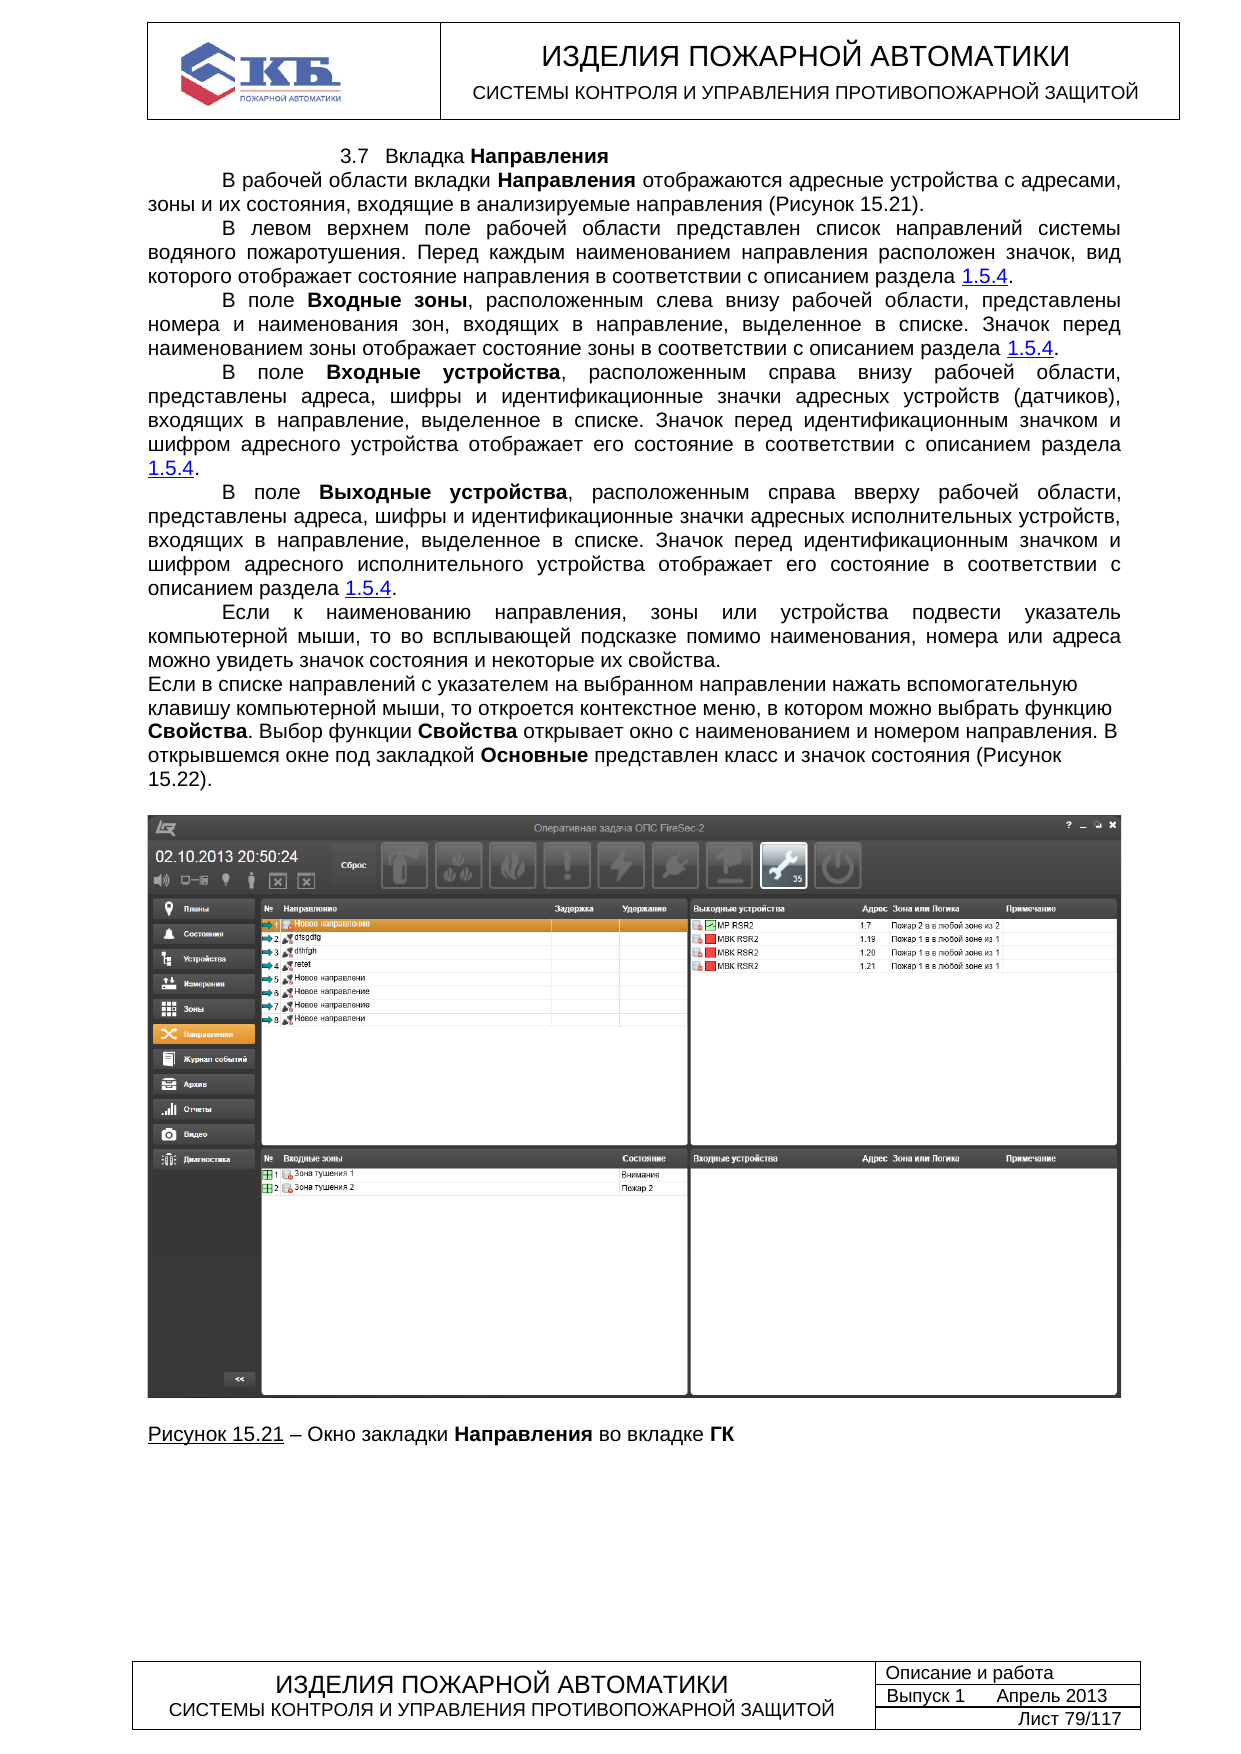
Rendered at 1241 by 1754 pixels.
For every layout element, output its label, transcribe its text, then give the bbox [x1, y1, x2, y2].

text В рабочей области вкладки Направления отображаются адресные устройства с адресами, зоны и их состояния, входящие в анализируемые направления (Рисунок 15.21). [148, 168, 1122, 216]
text В поле Входные зоны, расположенным слева внизу рабочей области, представлены номера и наименования зон, входящих в направление, выделенное в списке. Значок перед наименованием зоны отображает состояние зоны в соответствии с описанием раздела 1.5.4. [148, 288, 1122, 360]
text Рисунок 15.21 – Окно закладки Направления во вкладке ГК [148, 1422, 1122, 1446]
text Если к наименованию направления, зоны или устройства подвести указатель компьютерной мыши, то во всплывающей подсказке помимо наименования, номера или адреса можно увидеть значок состояния и некоторые их свойства. [148, 599, 1122, 671]
text Если в списке направлений с указателем на выбранном направлении нажать вспомогательную клавишу компьютерной мыши, то откроется контекстное меню, в котором можно выбрать функцию Свойства. Выбор функции Свойства открывает окно с наименованием и номером направления. В открывшемся окне под закладкой Основные представлен класс и значок состояния (Рисунок 15.22). [148, 671, 1122, 791]
list Вкладка Направления [340, 144, 1122, 168]
picture [147, 815, 1122, 1398]
picture [177, 34, 354, 115]
text В поле Входные устройства, расположенным справа внизу рабочей области, представлены адреса, шифры и идентификационные значки адресных устройств (датчиков), входящих в направление, выделенное в списке. Значок перед идентификационным значком и шифром адресного устройства отображает его состояние в соответствии с описанием раздела 1.5.4. [148, 360, 1122, 480]
text В левом верхнем поле рабочей области представлен список направлений системы водяного пожаротушения. Перед каждым наименованием направления расположен значок, вид которого отображает состояние направления в соответствии с описанием раздела 1.5.4. [148, 216, 1122, 288]
text В поле Выходные устройства, расположенным справа вверху рабочей области, представлены адреса, шифры и идентификационные значки адресных исполнительных устройств, входящих в направление, выделенное в списке. Значок перед идентификационным значком и шифром адресного исполнительного устройства отображает его состояние в соответствии с описанием раздела 1.5.4. [148, 480, 1122, 599]
